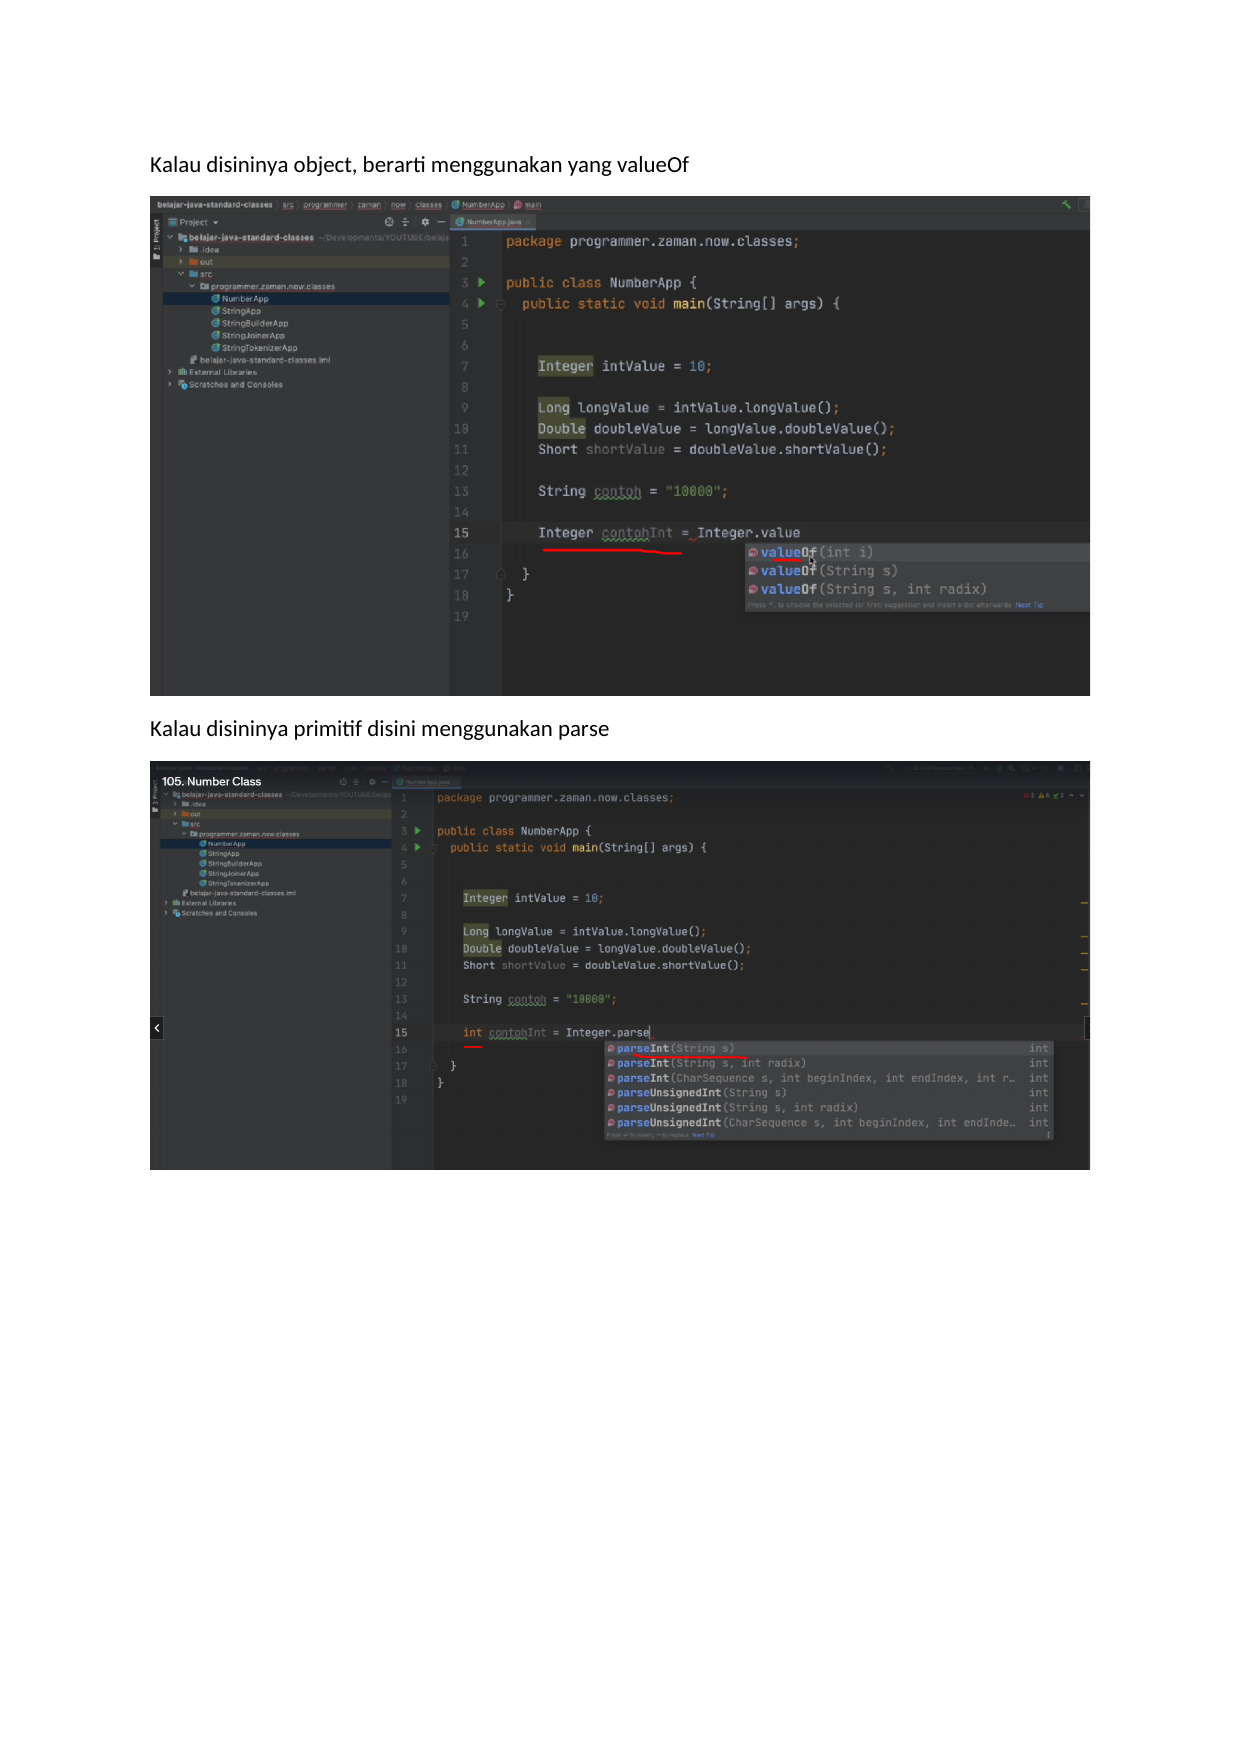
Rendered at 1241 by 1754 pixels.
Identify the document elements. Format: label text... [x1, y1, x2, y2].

picture [150, 761, 1091, 1170]
text Kalau disininya object, berarti menggunakan yang valueOf [150, 150, 1090, 178]
picture [150, 196, 1091, 696]
text Kalau disininya primitif disini menggunakan parse [150, 714, 1090, 743]
